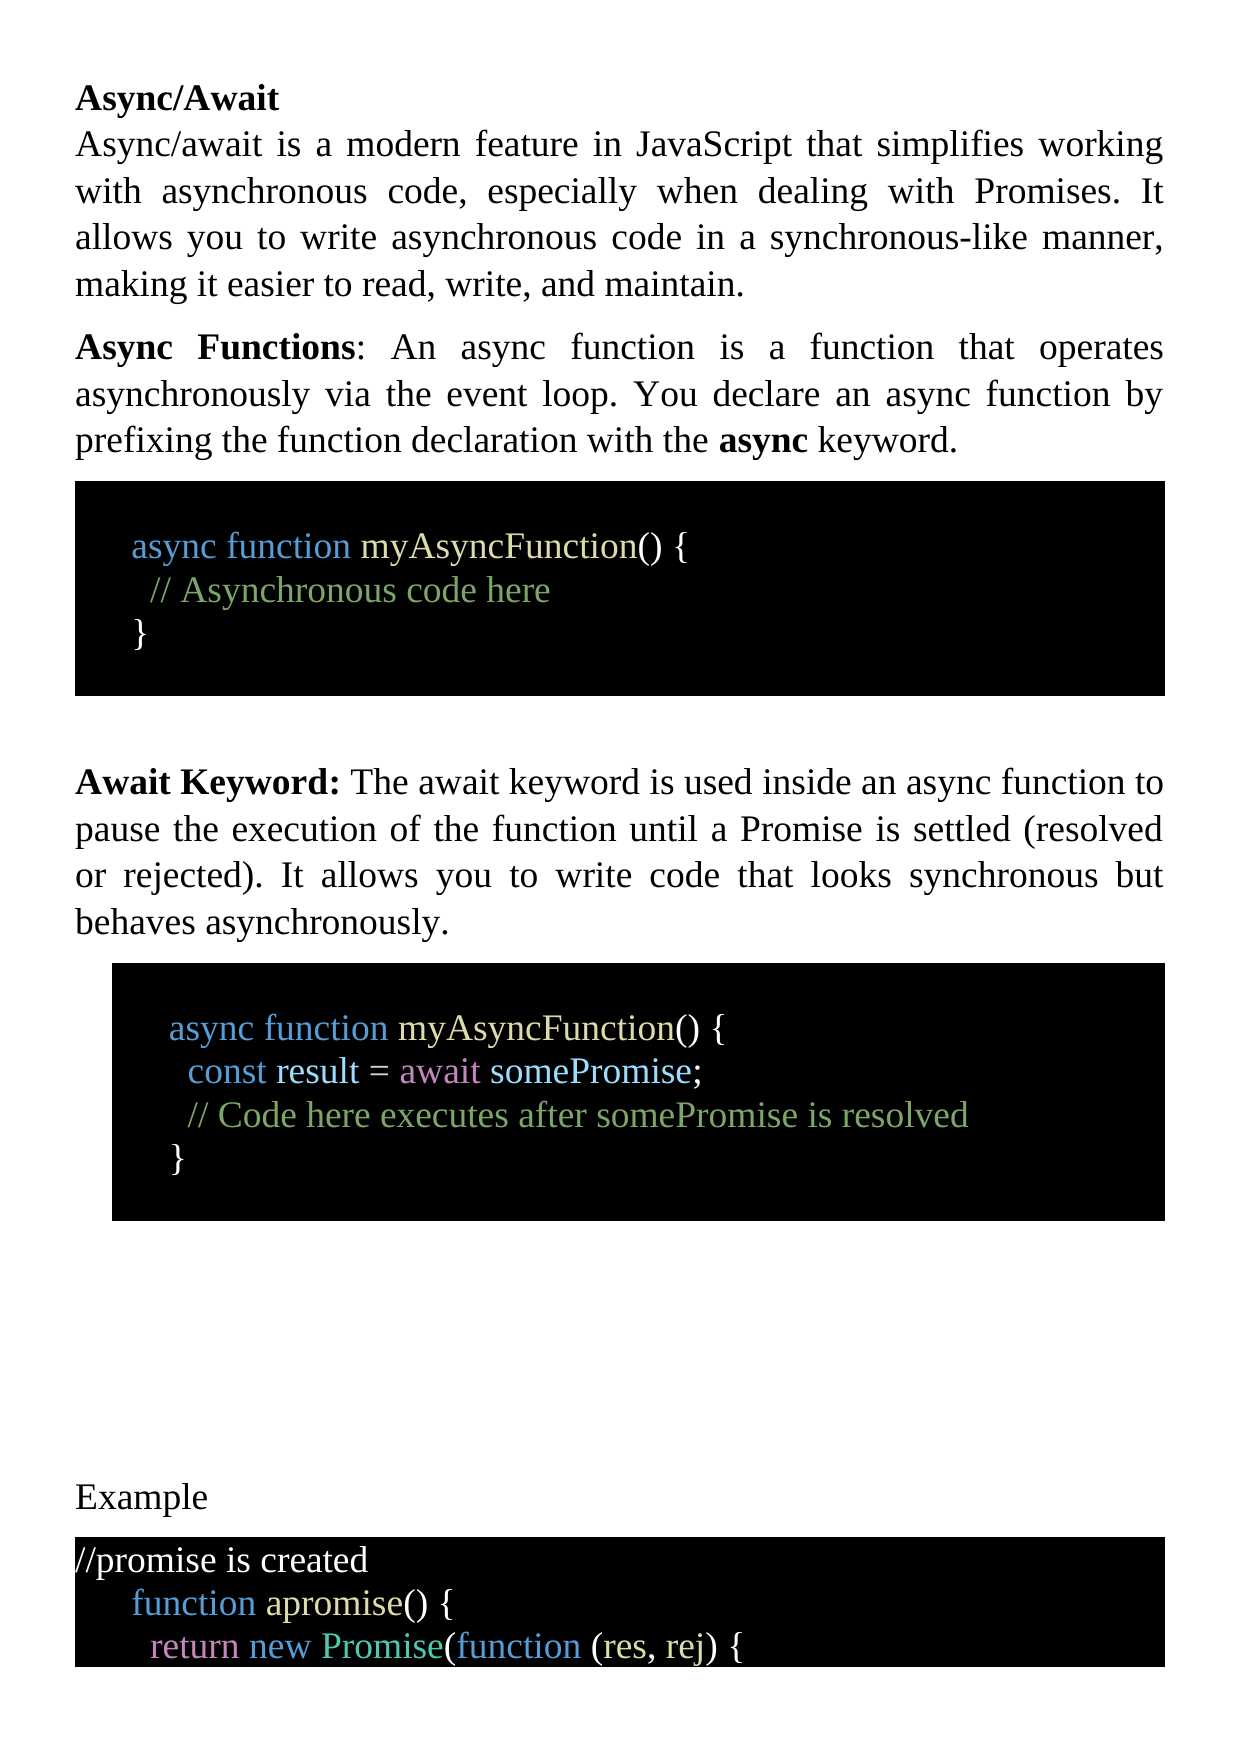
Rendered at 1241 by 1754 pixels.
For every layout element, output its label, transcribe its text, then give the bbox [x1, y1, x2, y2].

text //promise is created [75, 1537, 1165, 1581]
text async function myAsyncFunction() { [75, 524, 1165, 567]
text return new Promise(function (res, rej) { [75, 1624, 1165, 1667]
text async function myAsyncFunction() { [112, 1006, 1165, 1049]
text Async/Await Async/await is a modern feature in JavaScript that simplifies working with asynchronous code, especially when dealing with Promises. It allows you to write asynchronous code in a synchronous-like manner, making it easier to read, write, and maintain. [75, 75, 1165, 304]
text Example [75, 1474, 1165, 1517]
text const result = await somePromise; [112, 1049, 1165, 1092]
text // Asynchronous code here [75, 567, 1165, 610]
text } [112, 1135, 1165, 1178]
text // Code here executes after somePromise is resolved [112, 1092, 1165, 1135]
text function apromise() { [75, 1581, 1165, 1624]
list Async Functions: An async function is a function that operates asynchronously via the event loop. You declare an async function by prefixing the function declaration with the async keyword. [75, 324, 1165, 461]
list Await Keyword: The await keyword is used inside an async function to pause the execution of the function until a Promise is settled (resolved or rejected). It allows you to write code that looks synchronous but behaves asynchronously. [75, 760, 1165, 942]
text } [75, 610, 1165, 653]
